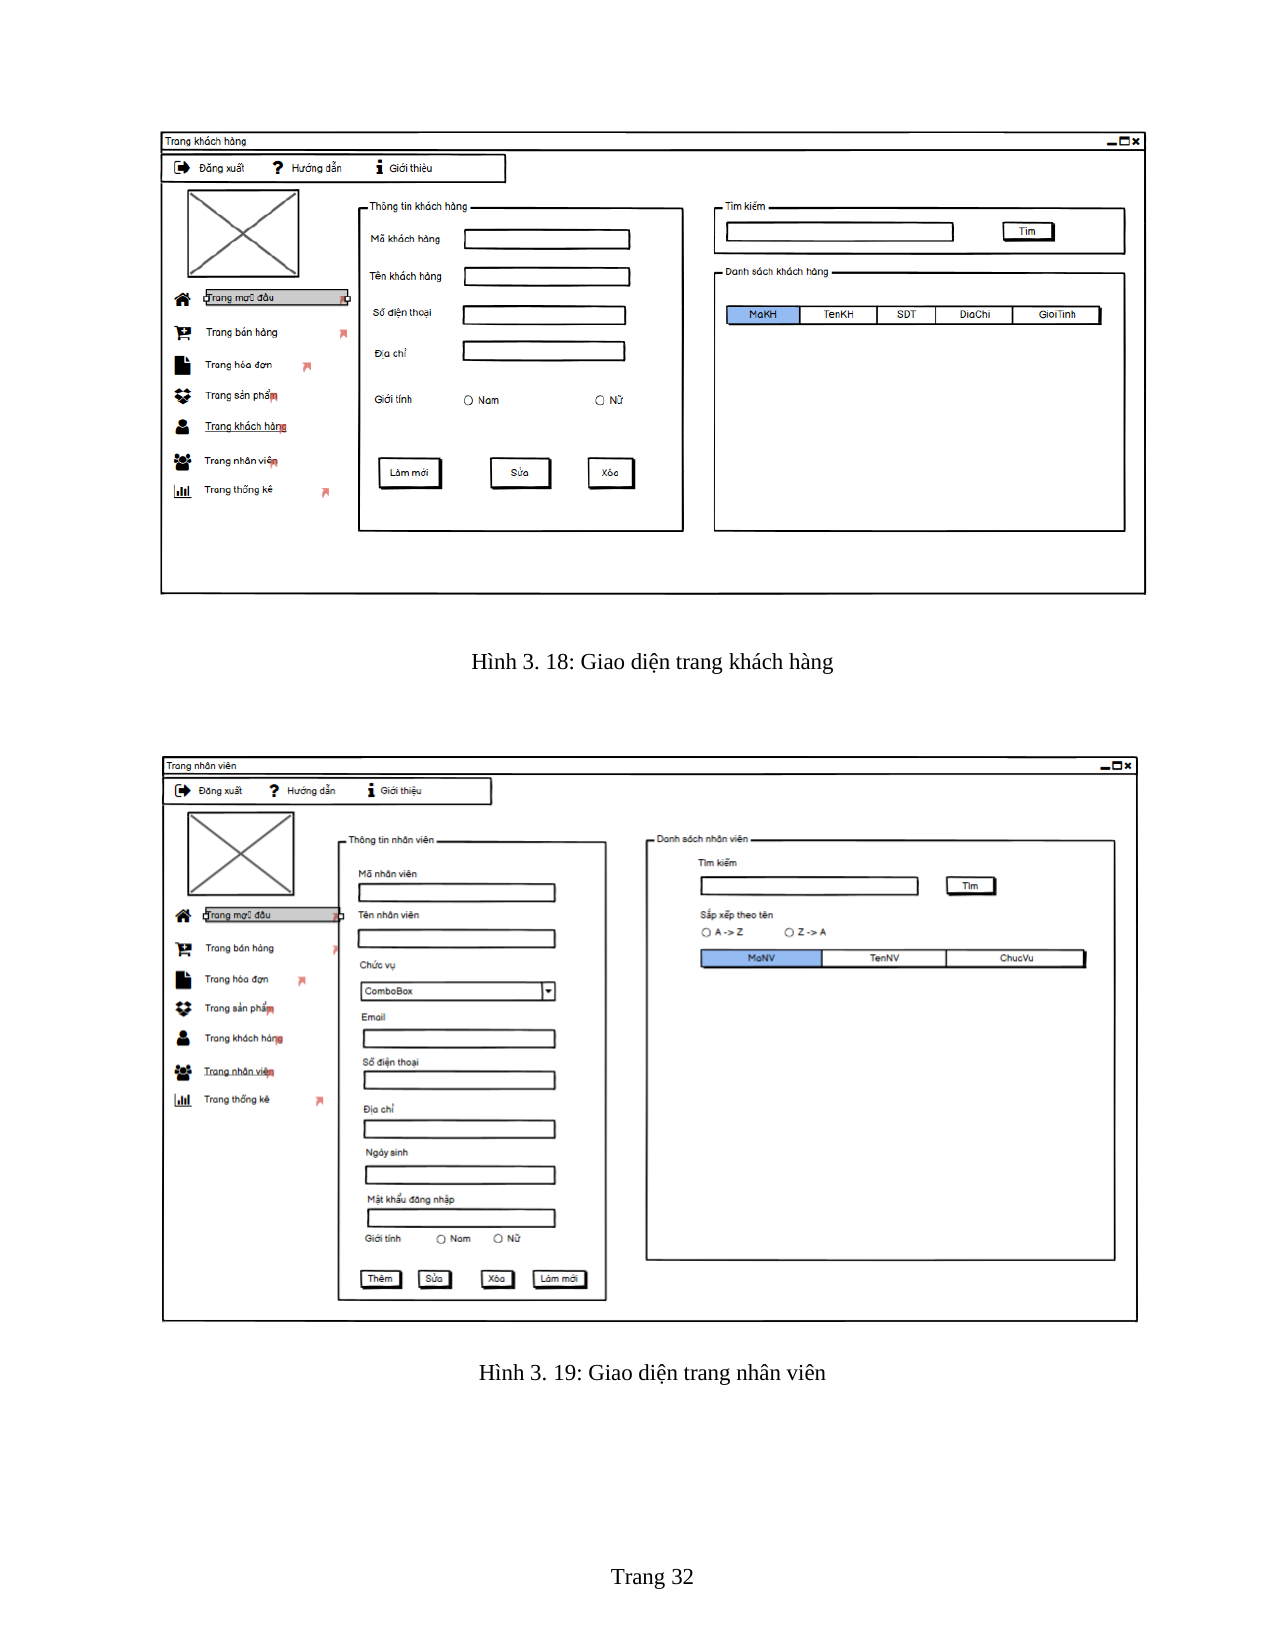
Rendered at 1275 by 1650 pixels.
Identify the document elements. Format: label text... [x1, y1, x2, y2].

picture [147, 747, 1157, 1337]
picture [147, 118, 1157, 626]
